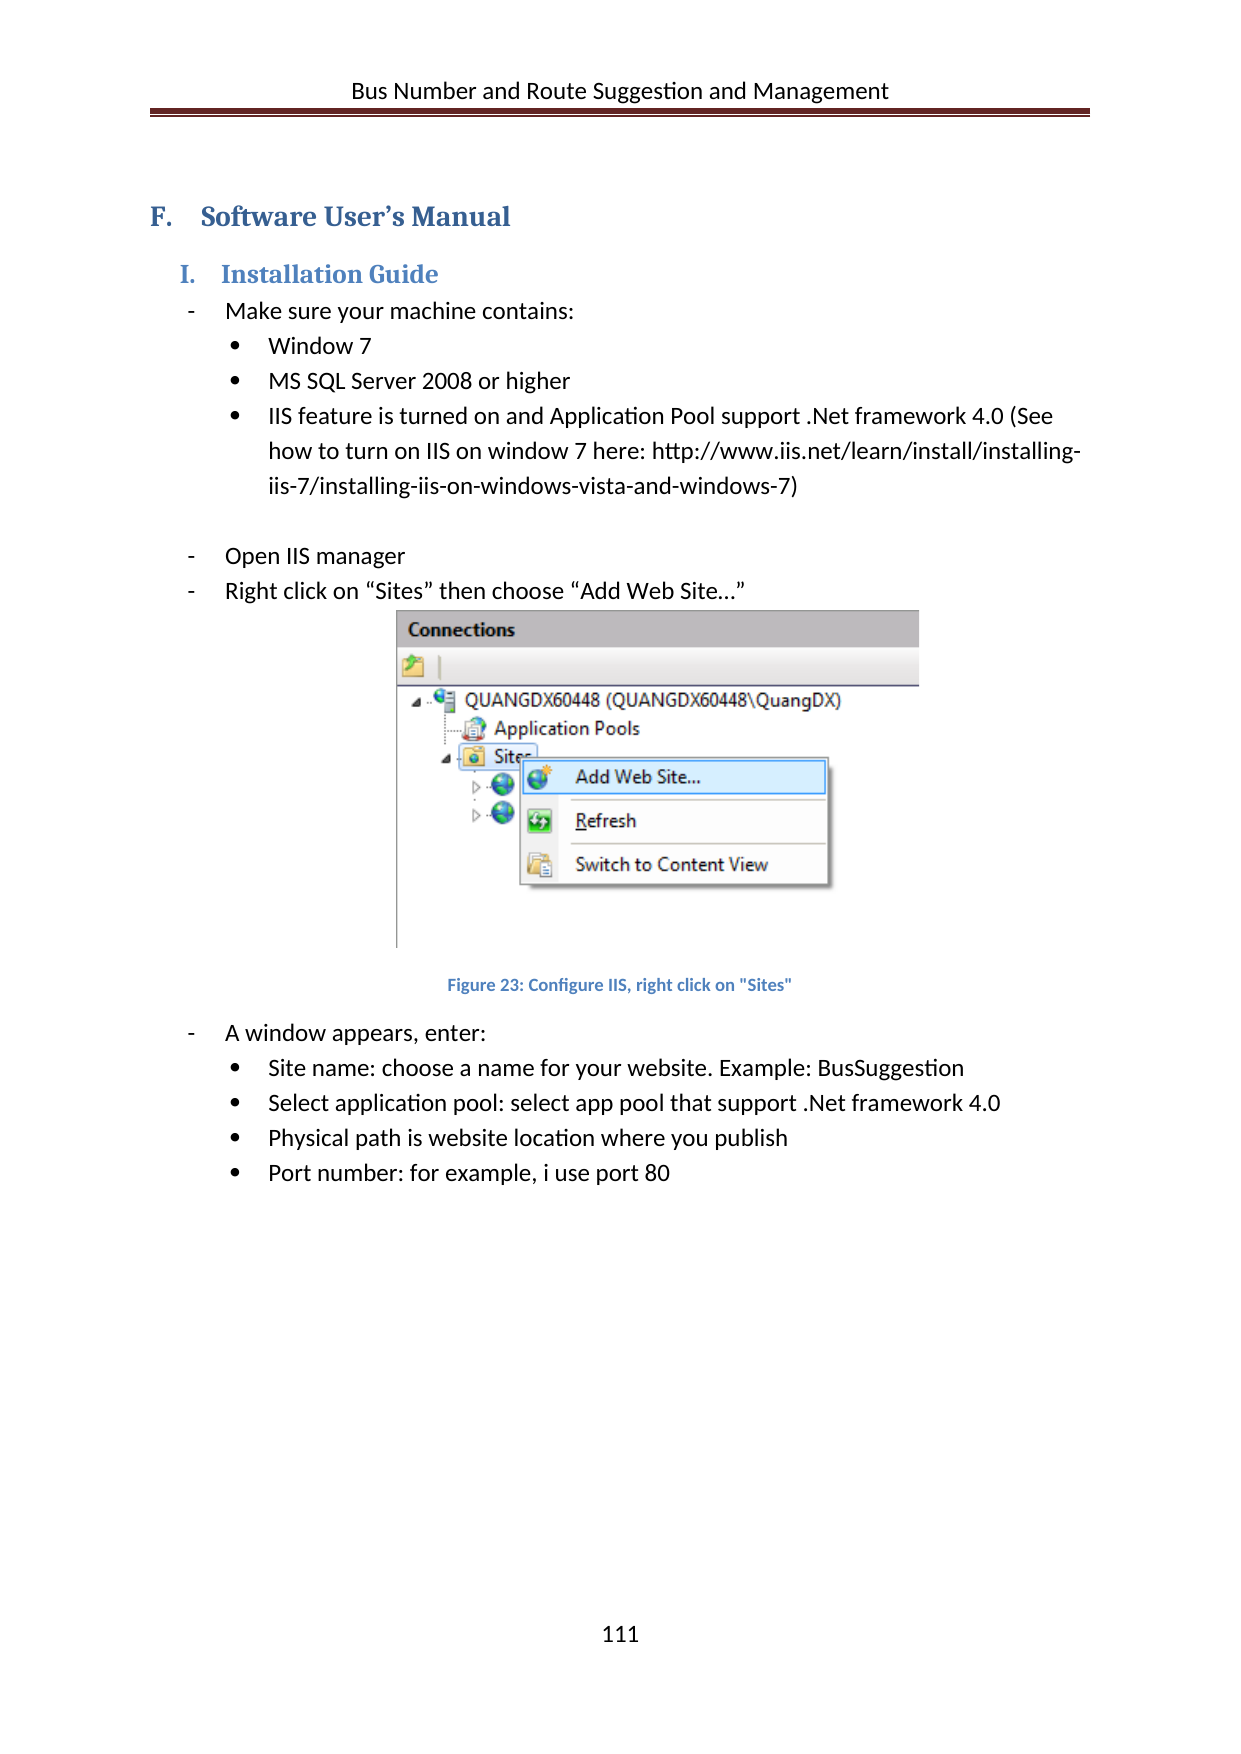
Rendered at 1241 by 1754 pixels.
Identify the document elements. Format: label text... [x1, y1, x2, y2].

list IIS feature is turned on and Application Pool support .Net framework 4.0 (See how to turn on IIS on window 7 here: http://www.iis.net/learn/install/installing-iis-7/installing-iis-on-windows-vista-and-windows-7) [231, 400, 1090, 501]
list Make sure your machine contains: [187, 295, 1090, 326]
list MS SQL Server 2008 or higher [231, 365, 1090, 396]
list A window appears, enter: [187, 1017, 1090, 1047]
list Right click on “Sites” then choose “Add Web Site…” [187, 575, 1090, 606]
subtitle Software User’s Manual [150, 200, 1090, 233]
subtitle Installation Guide [179, 259, 1090, 291]
text Figure 23: Configure IIS, right click on "Sites" [150, 973, 1090, 996]
list Physical path is website location where you publish [231, 1122, 1090, 1152]
list Select application pool: select app pool that support .Net framework 4.0 [231, 1087, 1090, 1117]
list Open IIS manager [187, 540, 1090, 571]
picture [396, 610, 920, 948]
list Window 7 [231, 330, 1090, 361]
list Site name: choose a name for your website. Example: BusSuggestion [231, 1052, 1090, 1082]
list Port number: for example, i use port 80 [231, 1157, 1090, 1187]
